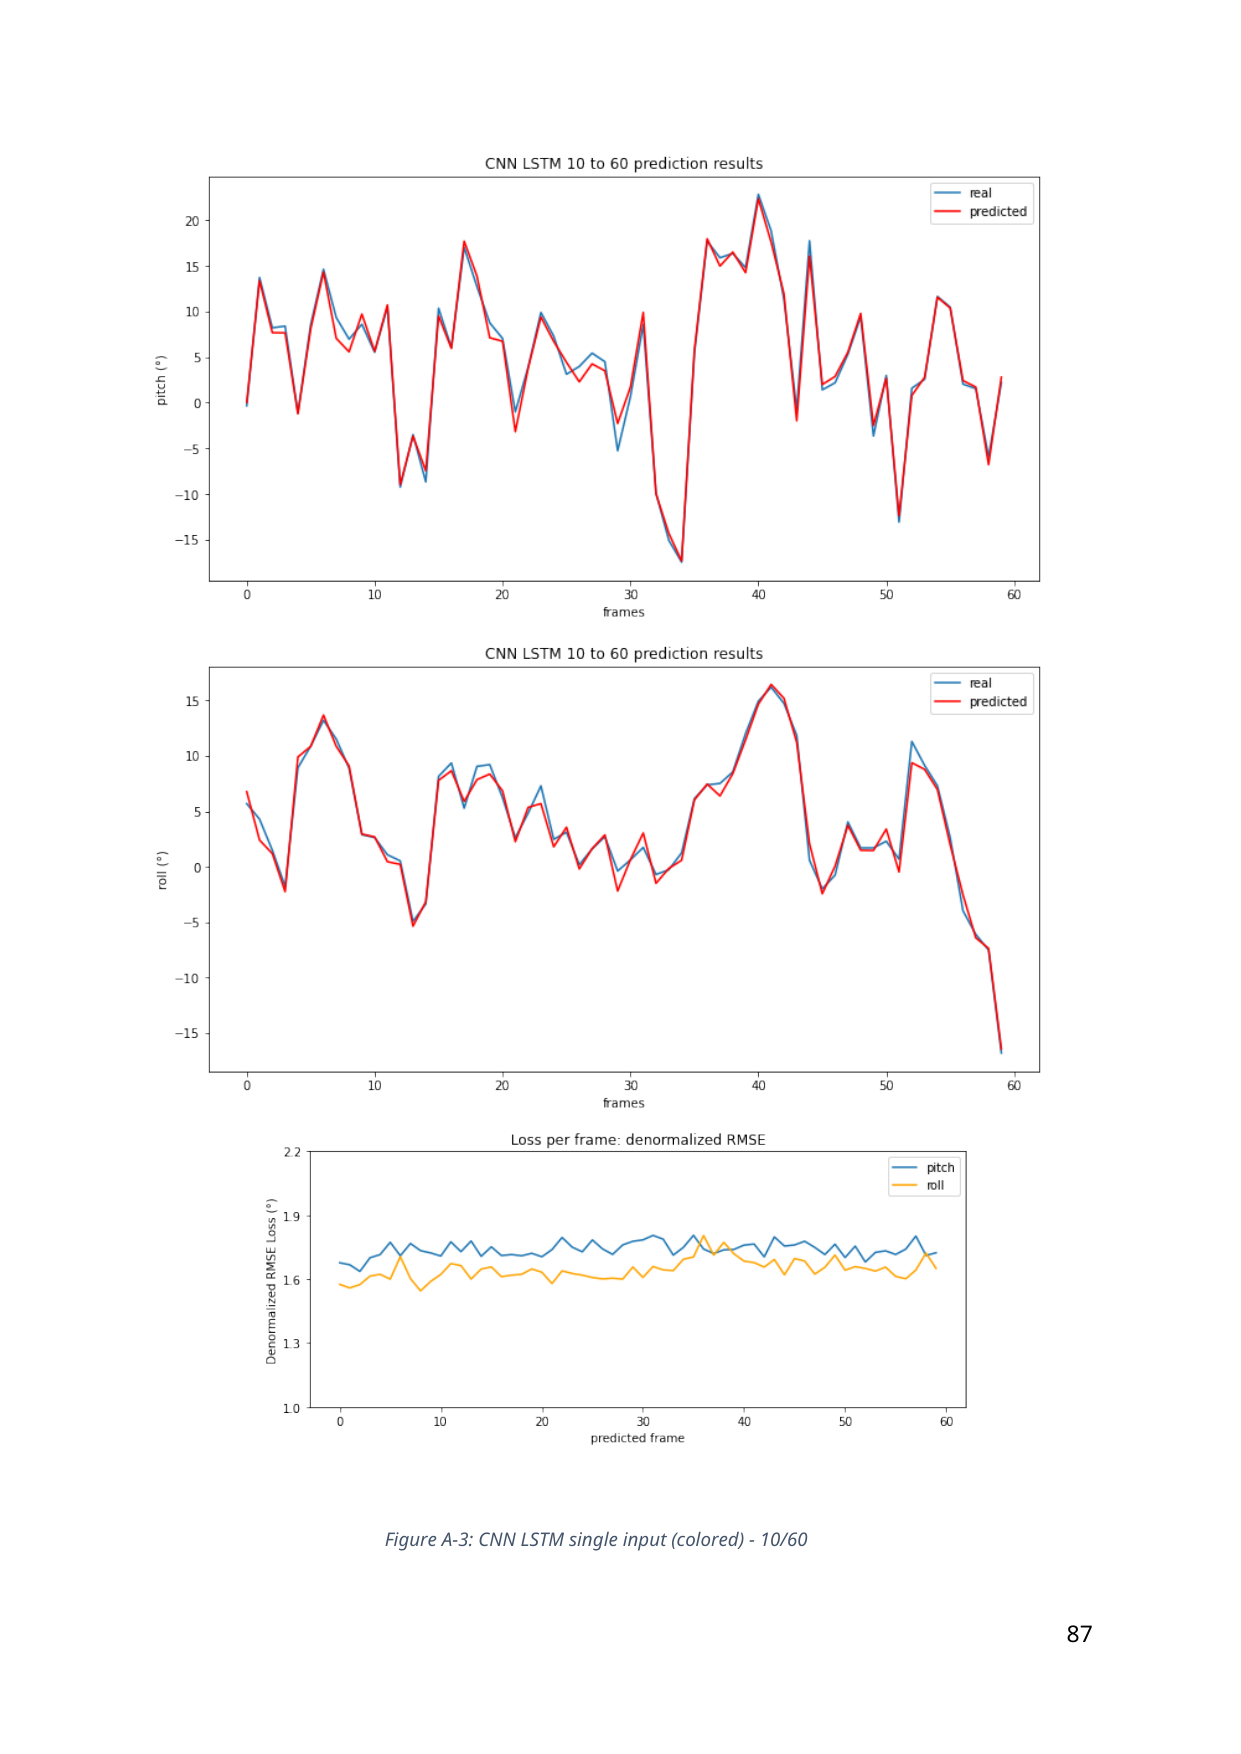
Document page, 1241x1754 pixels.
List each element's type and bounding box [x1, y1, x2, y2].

picture [258, 1125, 974, 1452]
picture [148, 638, 1048, 1119]
picture [148, 148, 1048, 628]
